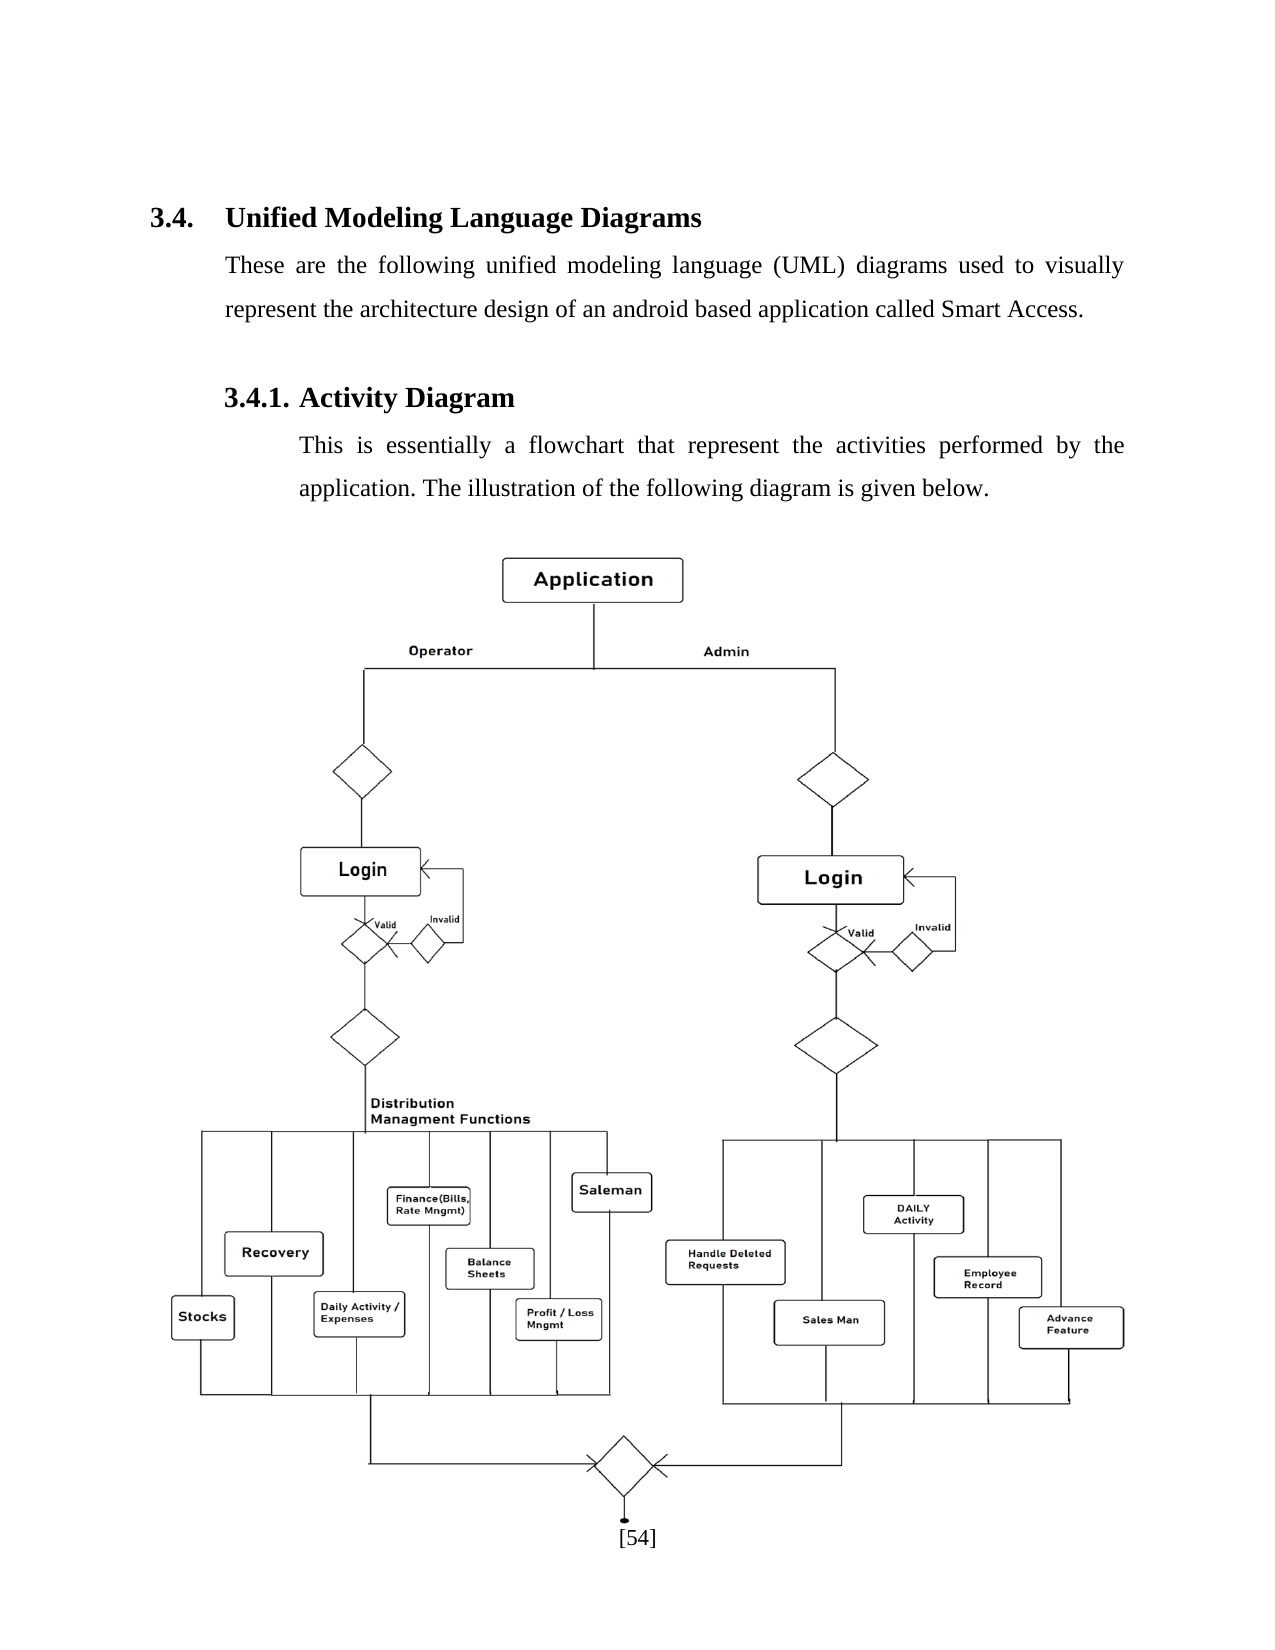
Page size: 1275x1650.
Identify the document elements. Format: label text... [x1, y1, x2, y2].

list Unified Modeling Language Diagrams [150, 200, 1125, 234]
picture [148, 553, 1148, 1523]
list Activity Diagram [224, 380, 1125, 413]
text These are the following unified modeling language (UML) diagrams used to visually represent the architecture design of an android based application called Smart Access. [225, 251, 1125, 322]
text This is essentially a flowchart that represent the activities performed by the application. The illustration of the following diagram is given below. [299, 430, 1125, 502]
